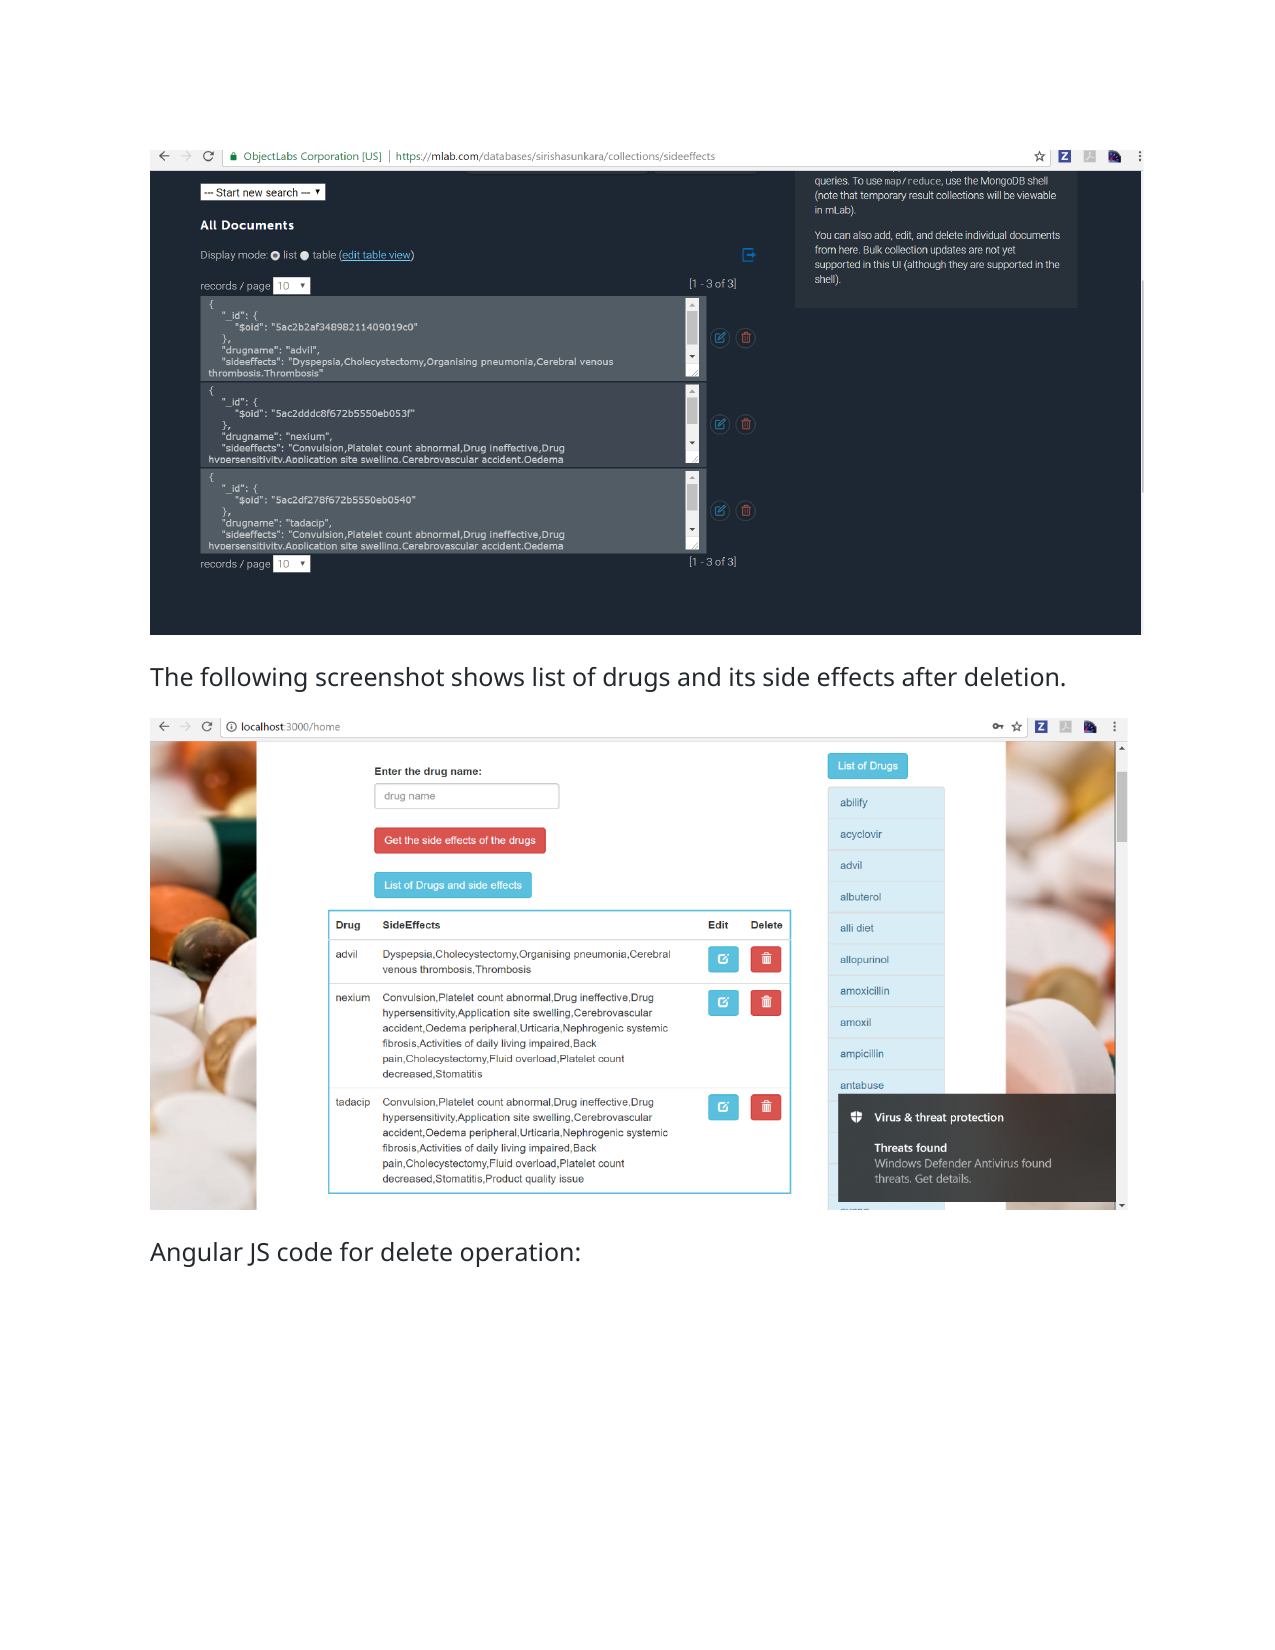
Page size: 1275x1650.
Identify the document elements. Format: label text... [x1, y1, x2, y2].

text The following screenshot shows list of drugs and its side effects after deletion. [150, 660, 1125, 694]
text Angular JS code for delete operation: [150, 1235, 1125, 1269]
picture [150, 150, 1144, 635]
picture [150, 718, 1128, 1210]
